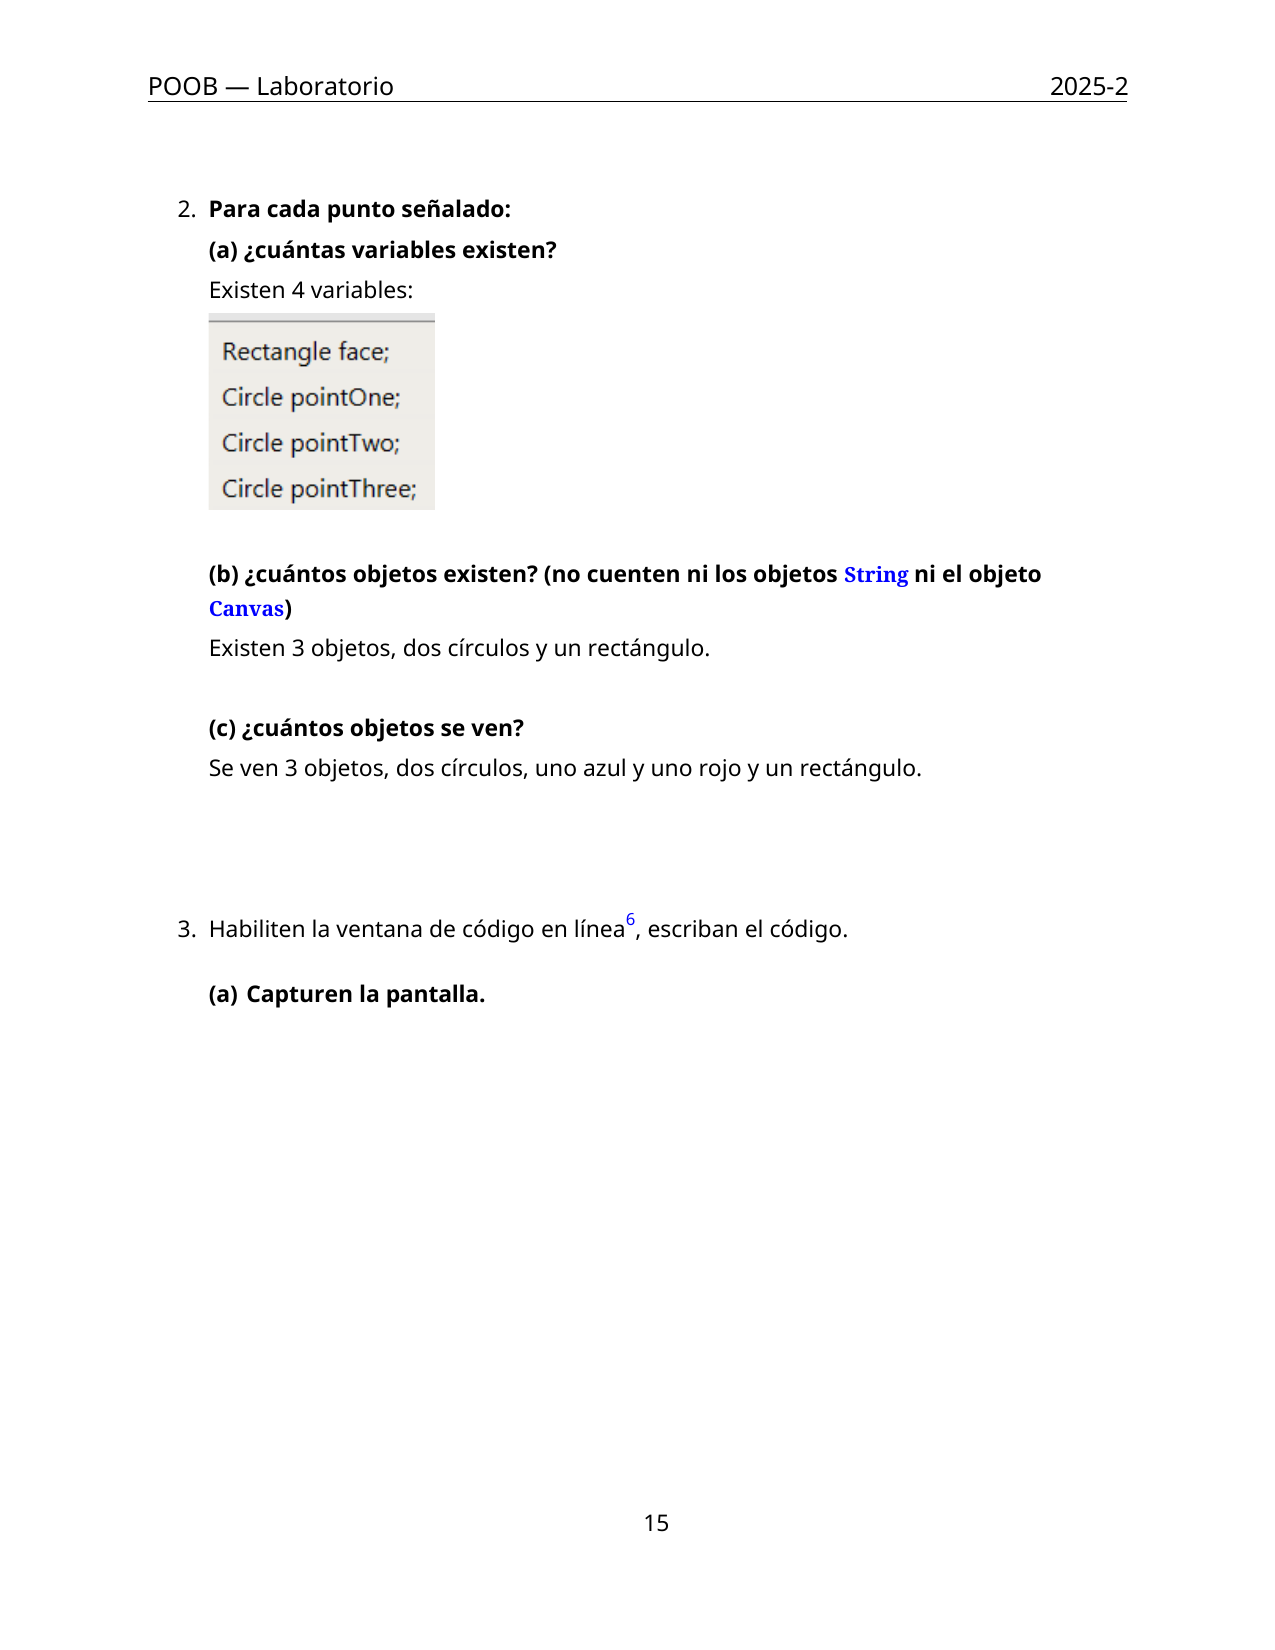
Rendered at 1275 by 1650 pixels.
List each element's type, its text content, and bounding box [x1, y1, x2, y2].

list Para cada punto señalado: [177, 193, 1128, 224]
list Se ven 3 objetos, dos círculos, uno azul y uno rojo y un rectángulo. [208, 752, 1128, 784]
list (c) ¿cuántos objetos se ven? [208, 712, 1128, 743]
list Capturen la pantalla. [208, 978, 1200, 1009]
list Existen 4 variables: [208, 274, 1128, 305]
list (a) ¿cuántas variables existen? [208, 233, 1128, 265]
list (b) ¿cuántos objetos existen? (no cuenten ni los objetos String ni el objeto Canvas) [208, 558, 1128, 623]
list Existen 3 objetos, dos círculos y un rectángulo. [208, 632, 1128, 663]
list Habiliten la ventana de código en línea6, escriban el código. [177, 908, 1200, 944]
picture [208, 313, 435, 510]
